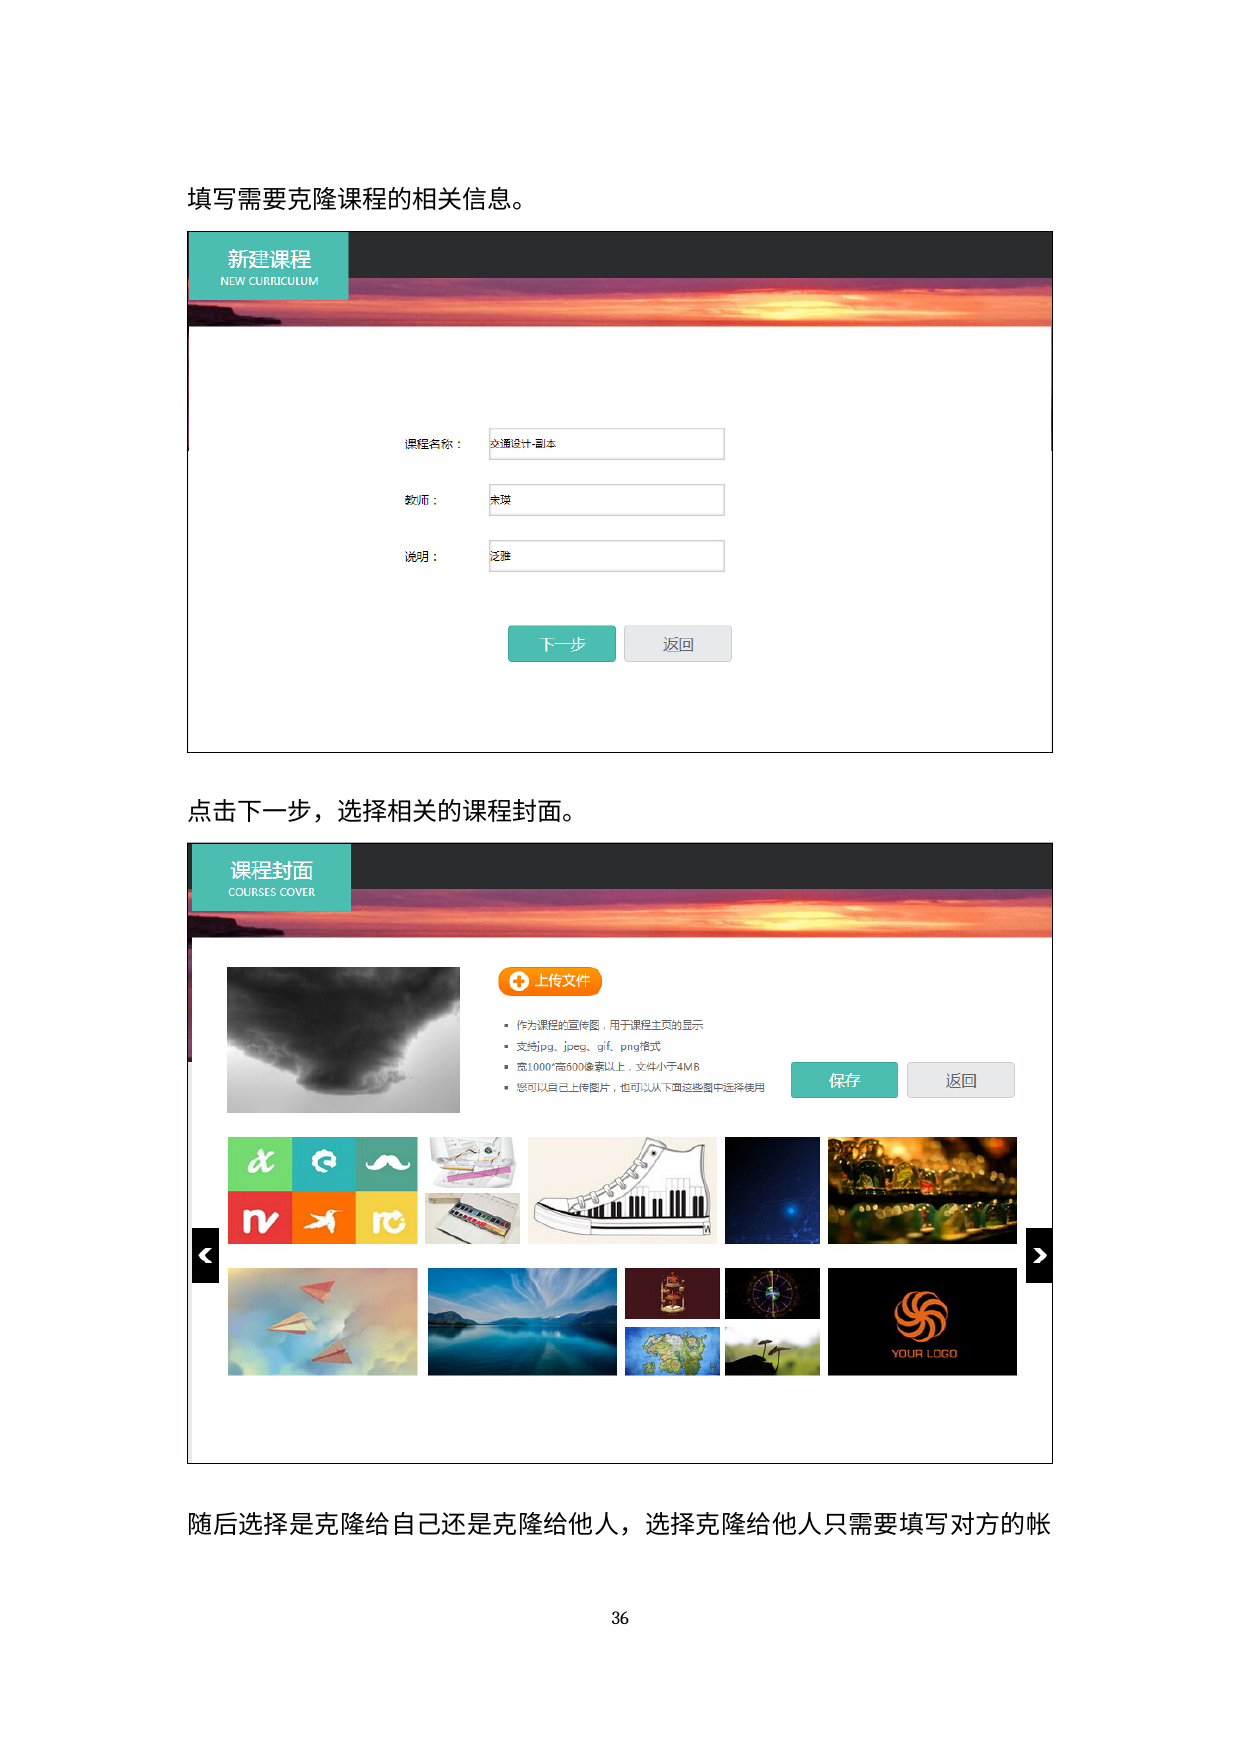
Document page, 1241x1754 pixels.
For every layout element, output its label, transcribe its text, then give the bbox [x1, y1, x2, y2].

text 填写需要克隆课程的相关信息。 [187, 164, 1053, 231]
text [187, 1488, 1053, 1556]
text 点击下一步，选择相关的课程封面。 [187, 775, 1053, 842]
picture [188, 232, 1052, 752]
picture [188, 844, 1052, 1463]
